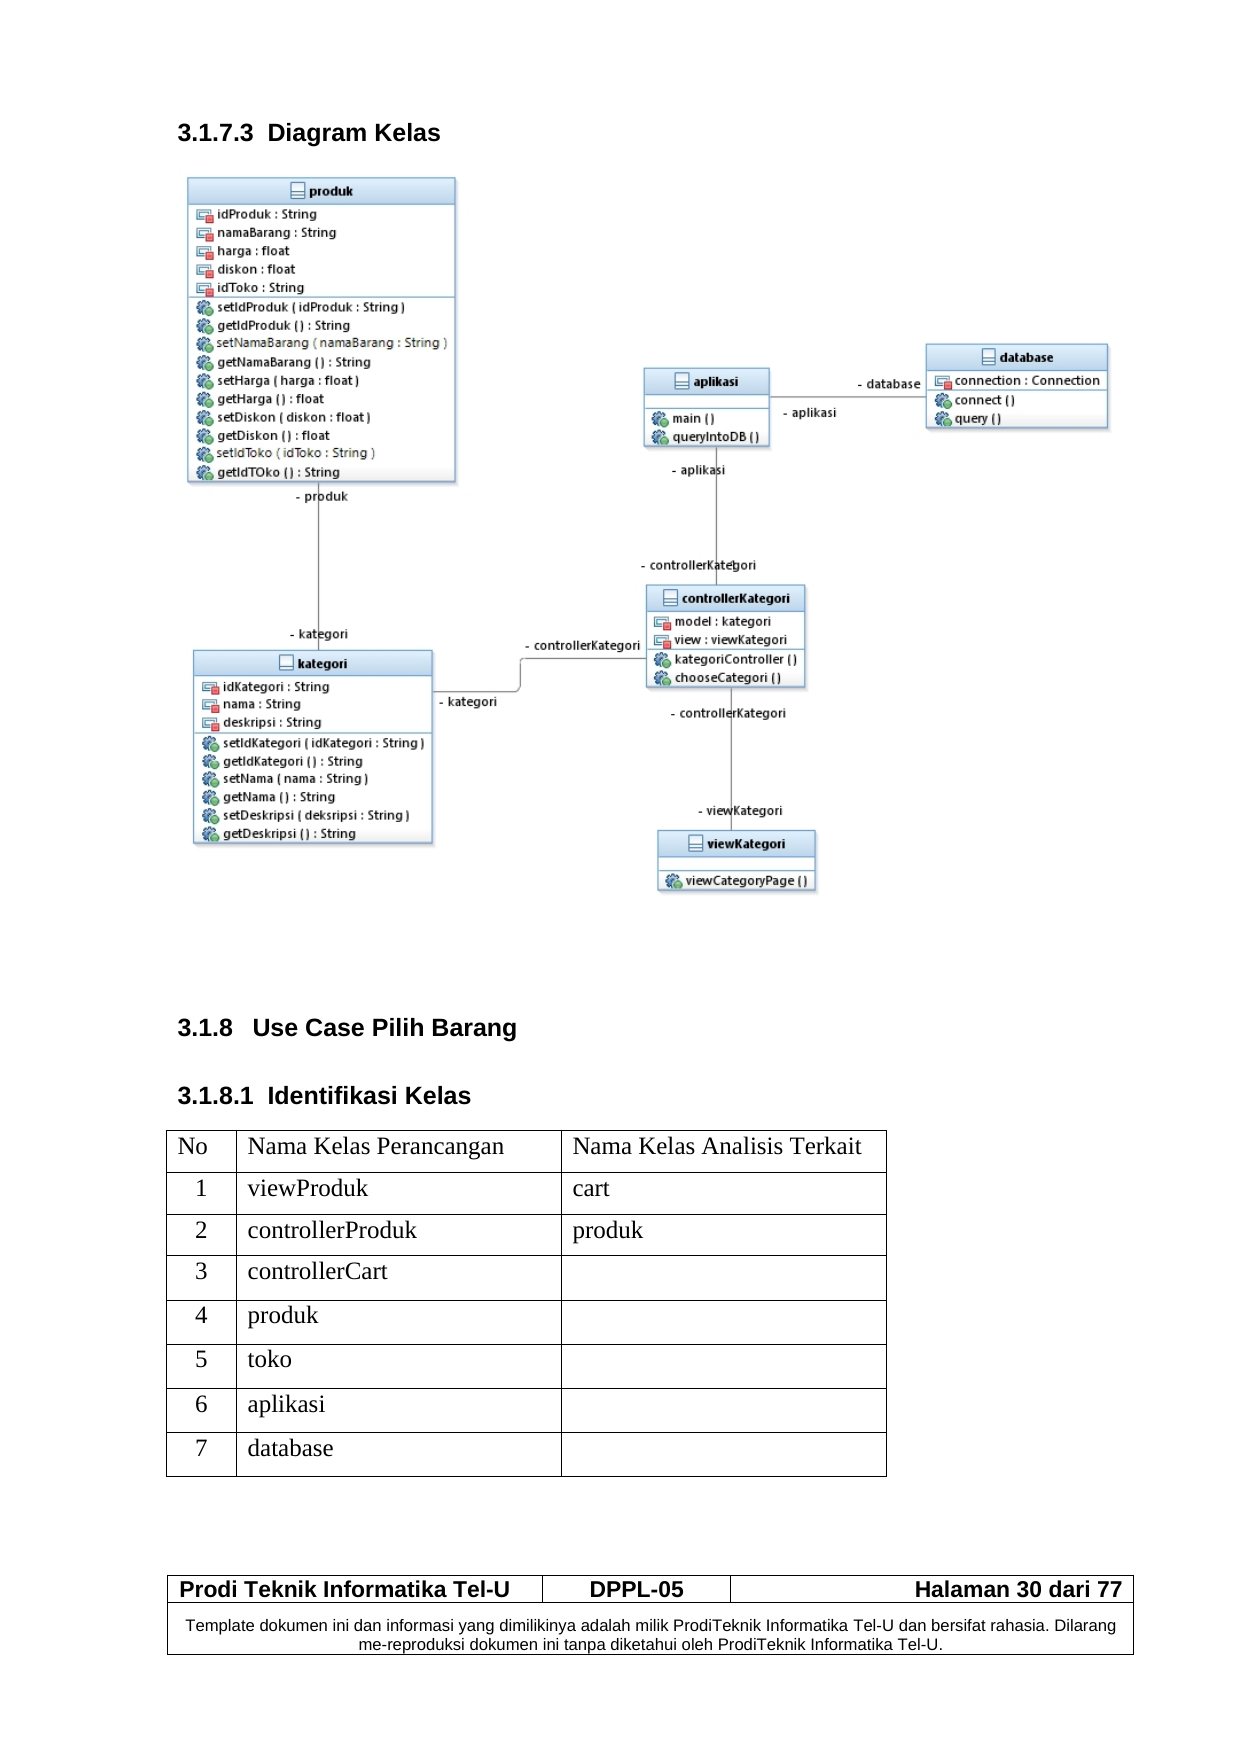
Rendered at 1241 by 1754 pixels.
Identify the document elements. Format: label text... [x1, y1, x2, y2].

table_cell controllerCart [237, 1256, 561, 1299]
table_cell 2 [167, 1215, 236, 1255]
table_header Nama Kelas Perancangan [237, 1131, 561, 1172]
picture [177, 167, 1123, 908]
table_cell [562, 1256, 886, 1299]
table_cell aplikasi [237, 1389, 561, 1432]
table_cell viewProduk [237, 1173, 561, 1214]
table_cell controllerProduk [237, 1215, 561, 1255]
table_cell [562, 1345, 886, 1388]
table_cell 7 [167, 1433, 236, 1476]
table_cell toko [237, 1345, 561, 1388]
table_cell [562, 1433, 886, 1476]
table_cell 1 [167, 1173, 236, 1214]
table_cell produk [237, 1301, 561, 1343]
table_cell 3 [167, 1256, 236, 1299]
table_cell 5 [167, 1345, 236, 1388]
table_header Nama Kelas Analisis Terkait [562, 1131, 886, 1172]
table_cell cart [562, 1173, 886, 1214]
table_cell 4 [167, 1301, 236, 1343]
table_cell 6 [167, 1389, 236, 1432]
subtitle Use Case Pilih Barang [177, 1013, 1122, 1041]
table_cell [562, 1301, 886, 1343]
subtitle Identifikasi Kelas [177, 1081, 1122, 1109]
table_header No [167, 1131, 236, 1172]
table_cell [562, 1389, 886, 1432]
subtitle Diagram Kelas [177, 118, 1122, 147]
table_cell database [237, 1433, 561, 1476]
table_cell produk [562, 1215, 886, 1255]
